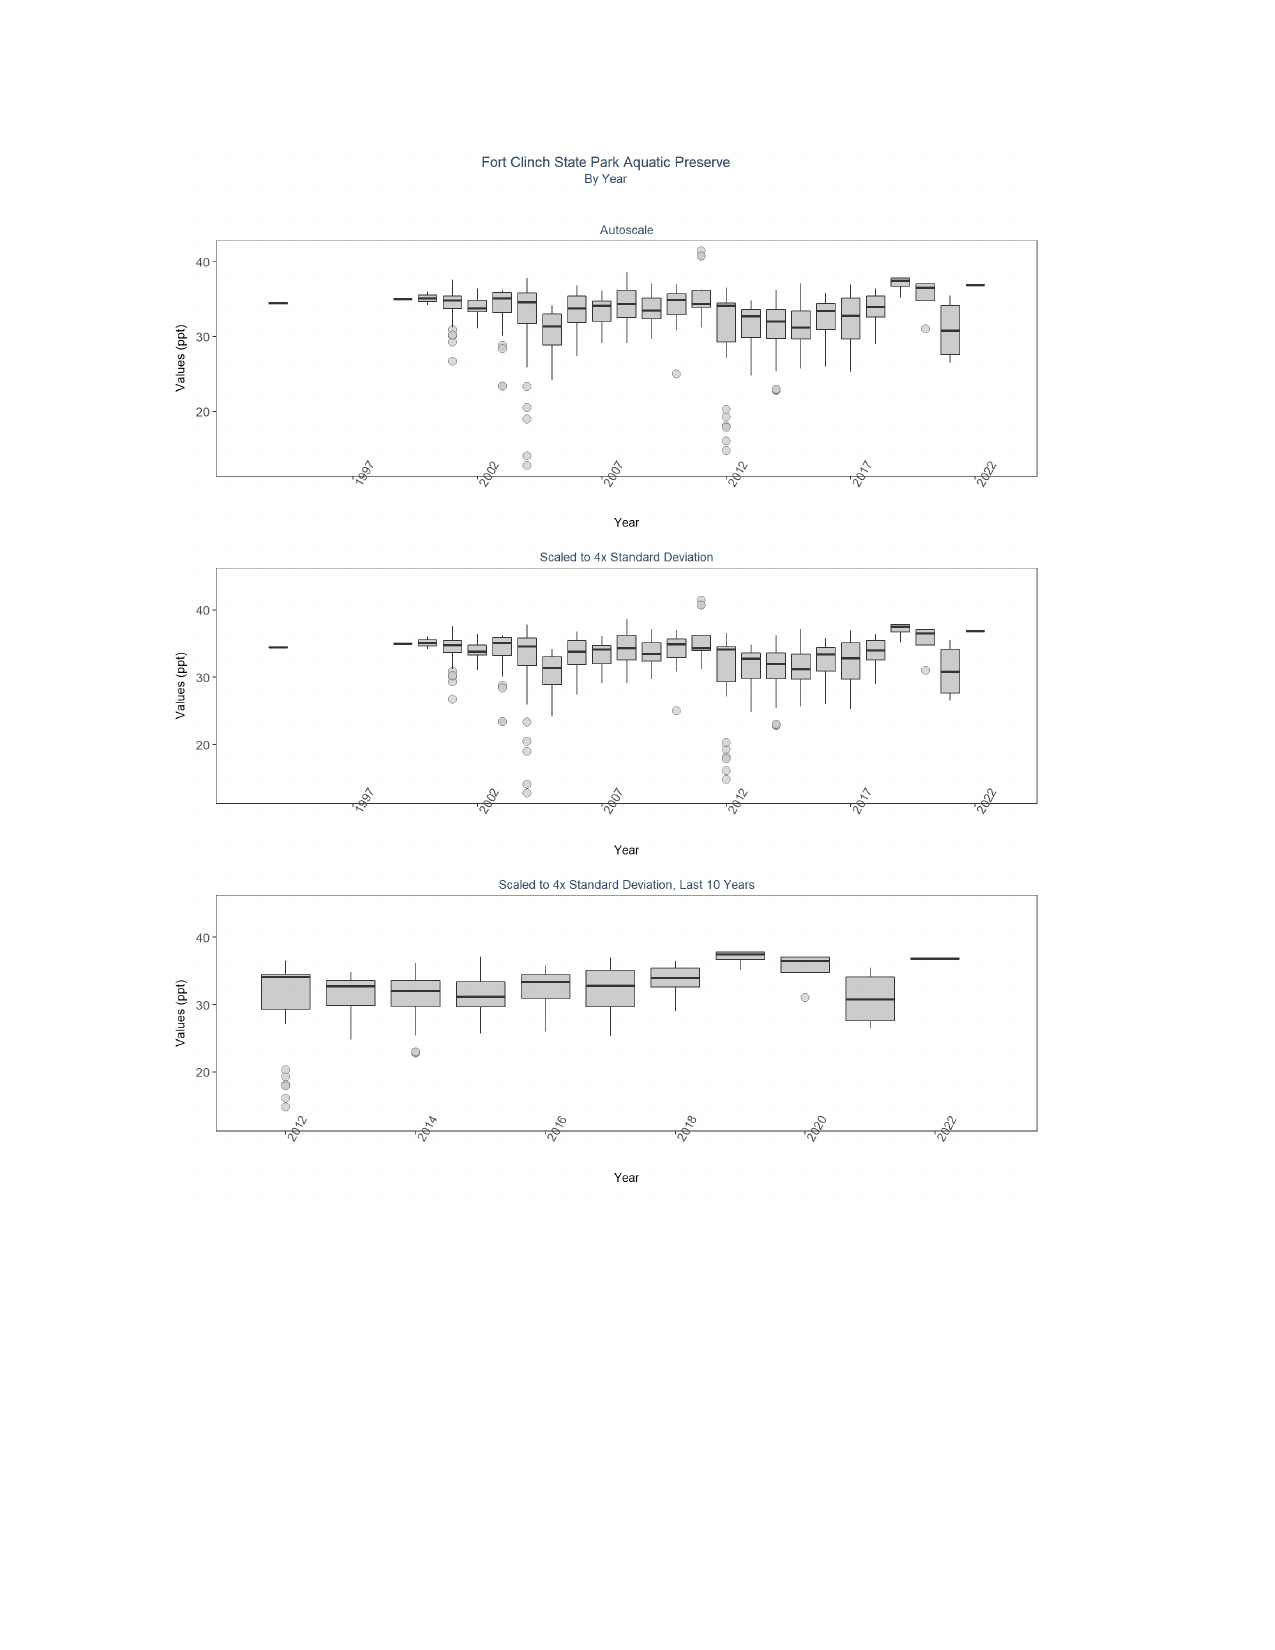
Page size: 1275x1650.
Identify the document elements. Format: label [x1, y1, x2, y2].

picture [168, 150, 1044, 1200]
